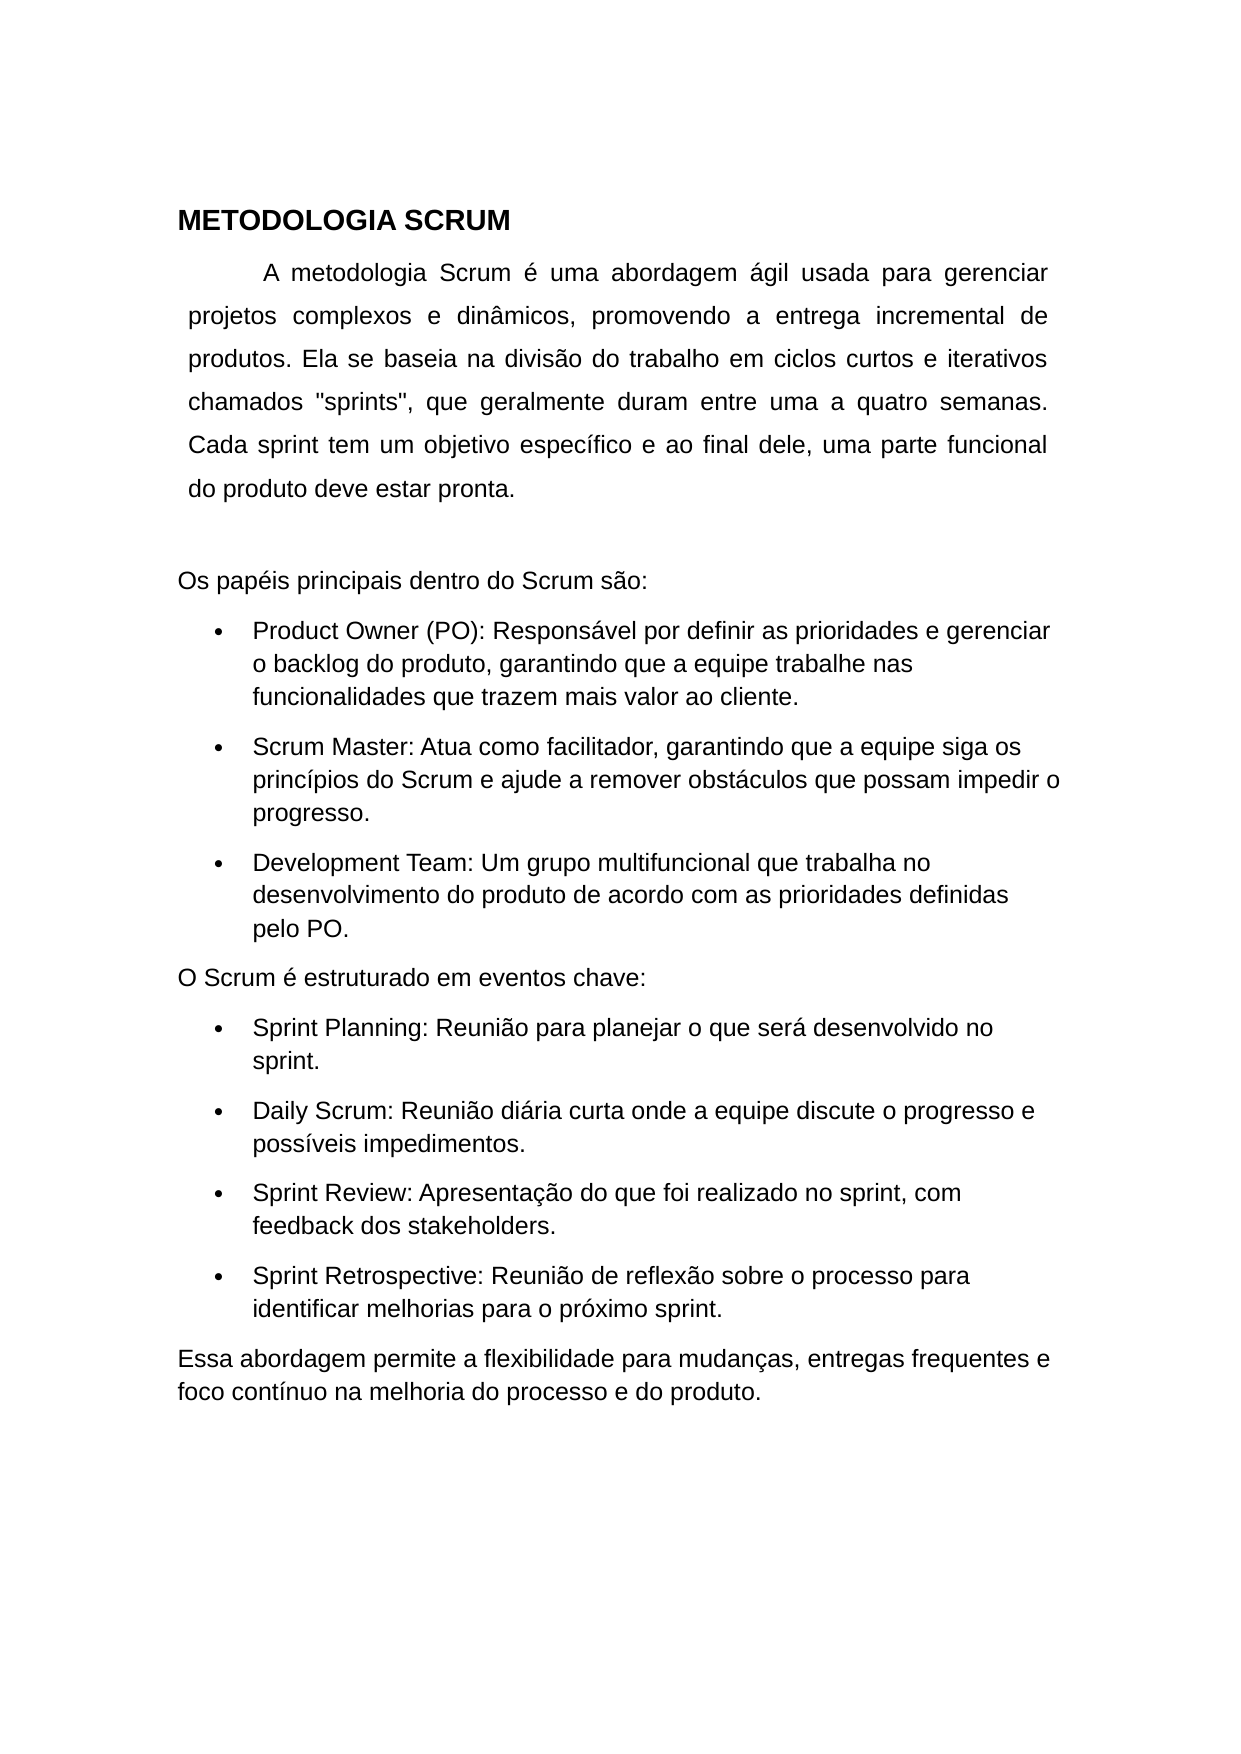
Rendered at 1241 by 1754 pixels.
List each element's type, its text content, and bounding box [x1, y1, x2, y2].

text METODOLOGIA SCRUM [177, 203, 1063, 236]
text Essa abordagem permite a flexibilidade para mudanças, entregas frequentes e foco contínuo na melhoria do processo e do produto. [177, 1344, 1063, 1406]
text Os papéis principais dentro do Scrum são: [177, 566, 1063, 595]
list Development Team: Um grupo multifuncional que trabalha no desenvolvimento do produto de acordo com as prioridades definidas pelo PO. [215, 847, 1063, 942]
list Daily Scrum: Reunião diária curta onde a equipe discute o progresso e possíveis impedimentos. [215, 1096, 1063, 1157]
list Product Owner (PO): Responsável por definir as prioridades e gerenciar o backlog do produto, garantindo que a equipe trabalhe nas funcionalidades que trazem mais valor ao cliente. [215, 616, 1063, 711]
text A metodologia Scrum é uma abordagem ágil usada para gerenciar projetos complexos e dinâmicos, promovendo a entrega incremental de produtos. Ela se baseia na divisão do trabalho em ciclos curtos e iterativos chamados "sprints", que geralmente duram entre uma a quatro semanas. Cada sprint tem um objetivo específico e ao final dele, uma parte funcional do produto deve estar pronta. [188, 258, 1049, 502]
list Sprint Planning: Reunião para planejar o que será desenvolvido no sprint. [215, 1013, 1063, 1075]
list Scrum Master: Atua como facilitador, garantindo que a equipe siga os princípios do Scrum e ajude a remover obstáculos que possam impedir o progresso. [215, 732, 1063, 827]
list Sprint Review: Apresentação do que foi realizado no sprint, com feedback dos stakeholders. [215, 1178, 1063, 1240]
list Sprint Retrospective: Reunião de reflexão sobre o processo para identificar melhorias para o próximo sprint. [215, 1261, 1063, 1323]
text O Scrum é estruturado em eventos chave: [177, 963, 1063, 992]
